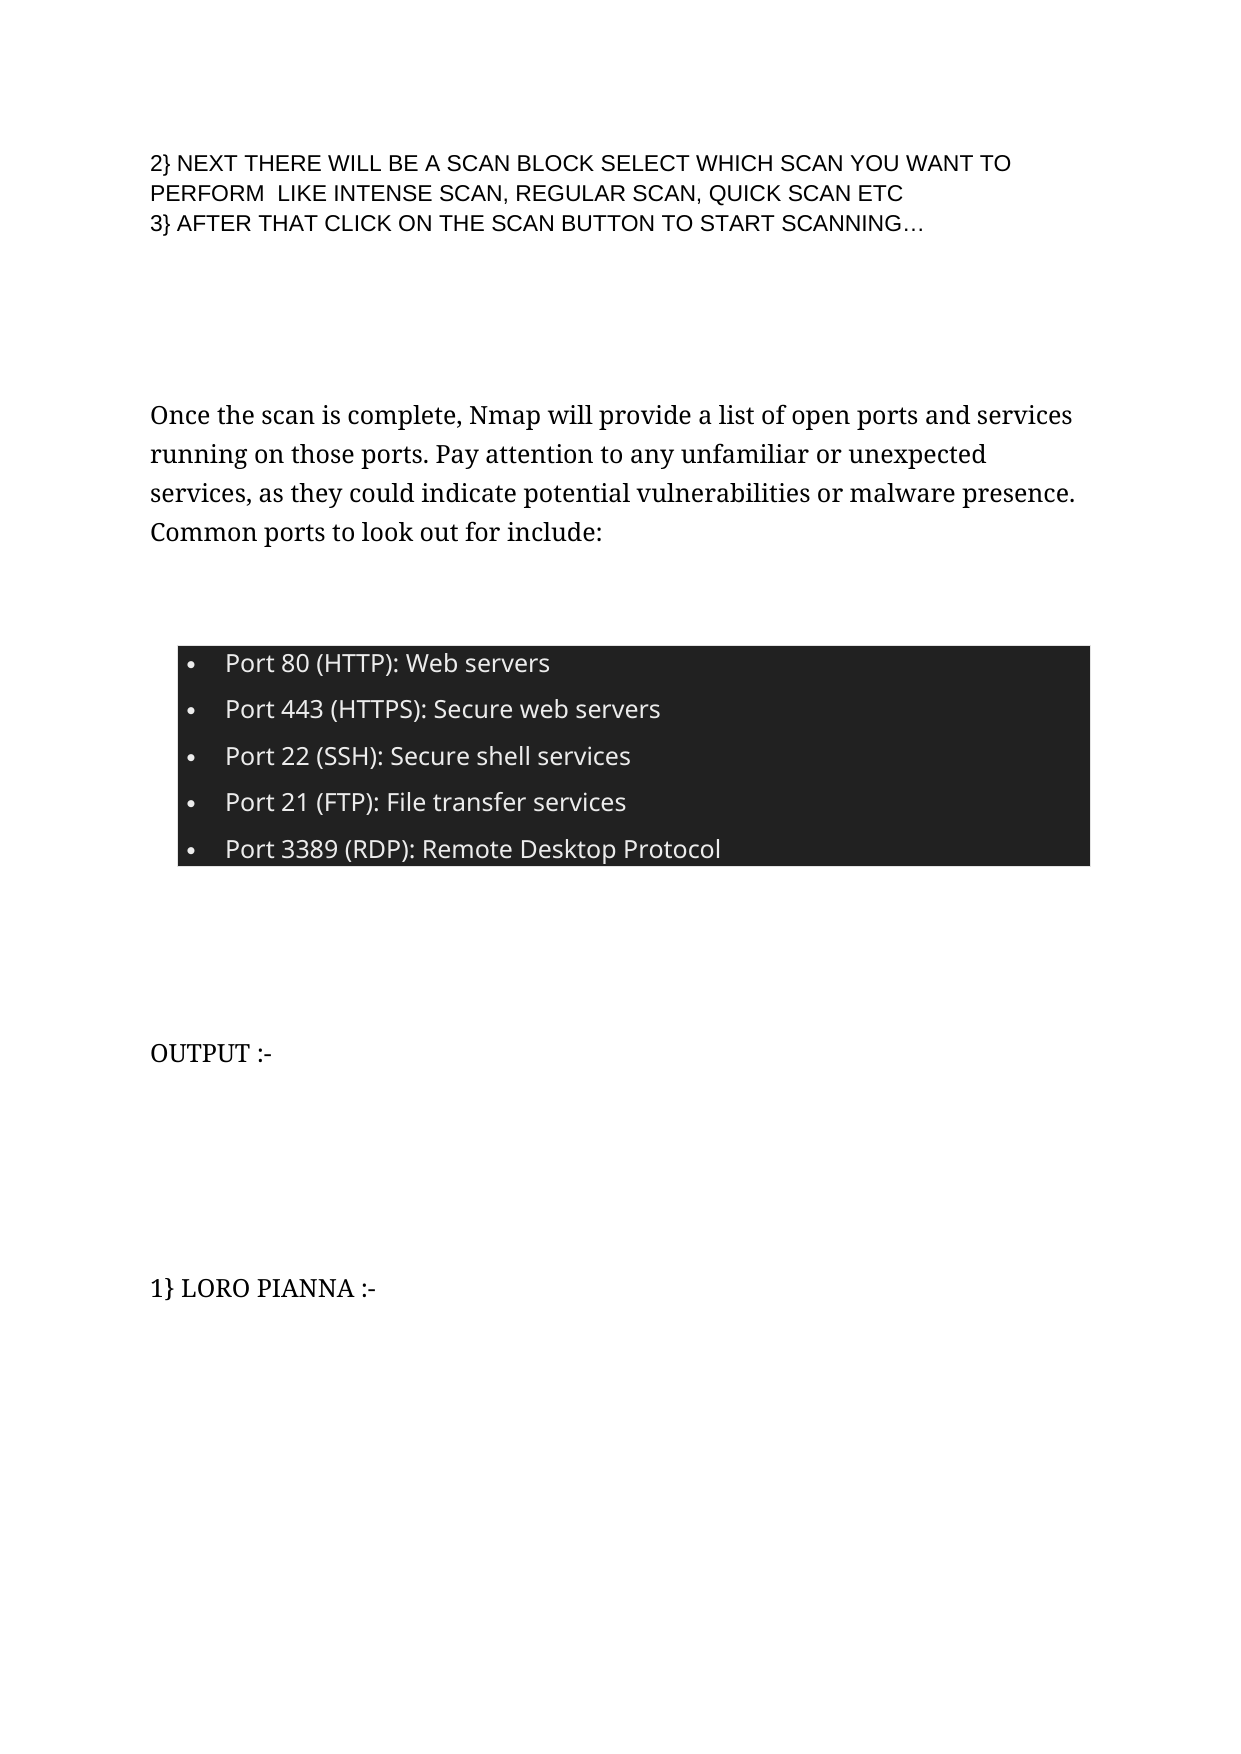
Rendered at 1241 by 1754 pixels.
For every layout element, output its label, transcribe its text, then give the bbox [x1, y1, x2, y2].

list Port 22 (SSH): Secure shell services [178, 738, 1090, 772]
list Port 3389 (RDP): Remote Desktop Protocol [178, 831, 1090, 866]
text 1} LORO PIANNA :- [150, 1270, 1090, 1304]
list Port 80 (HTTP): Web servers [178, 646, 1090, 679]
list Port 21 (FTP): File transfer services [178, 784, 1090, 819]
text OUTPUT :- [150, 1035, 1090, 1069]
text 2} NEXT THERE WILL BE A SCAN BLOCK SELECT WHICH SCAN YOU WANT TO PERFORM LIKE INTENSE SCAN, REGULAR SCAN, QUICK SCAN ETC [150, 150, 1090, 207]
list Port 443 (HTTPS): Secure web servers [178, 691, 1090, 726]
text 3} AFTER THAT CLICK ON THE SCAN BUTTON TO START SCANNING… [150, 210, 1090, 237]
text Once the scan is complete, Nmap will provide a list of open ports and services running on those ports. Pay attention to any unfamiliar or unexpected services, as they could indicate potential vulnerabilities or malware presence. Common ports to look out for include: [150, 397, 1090, 549]
